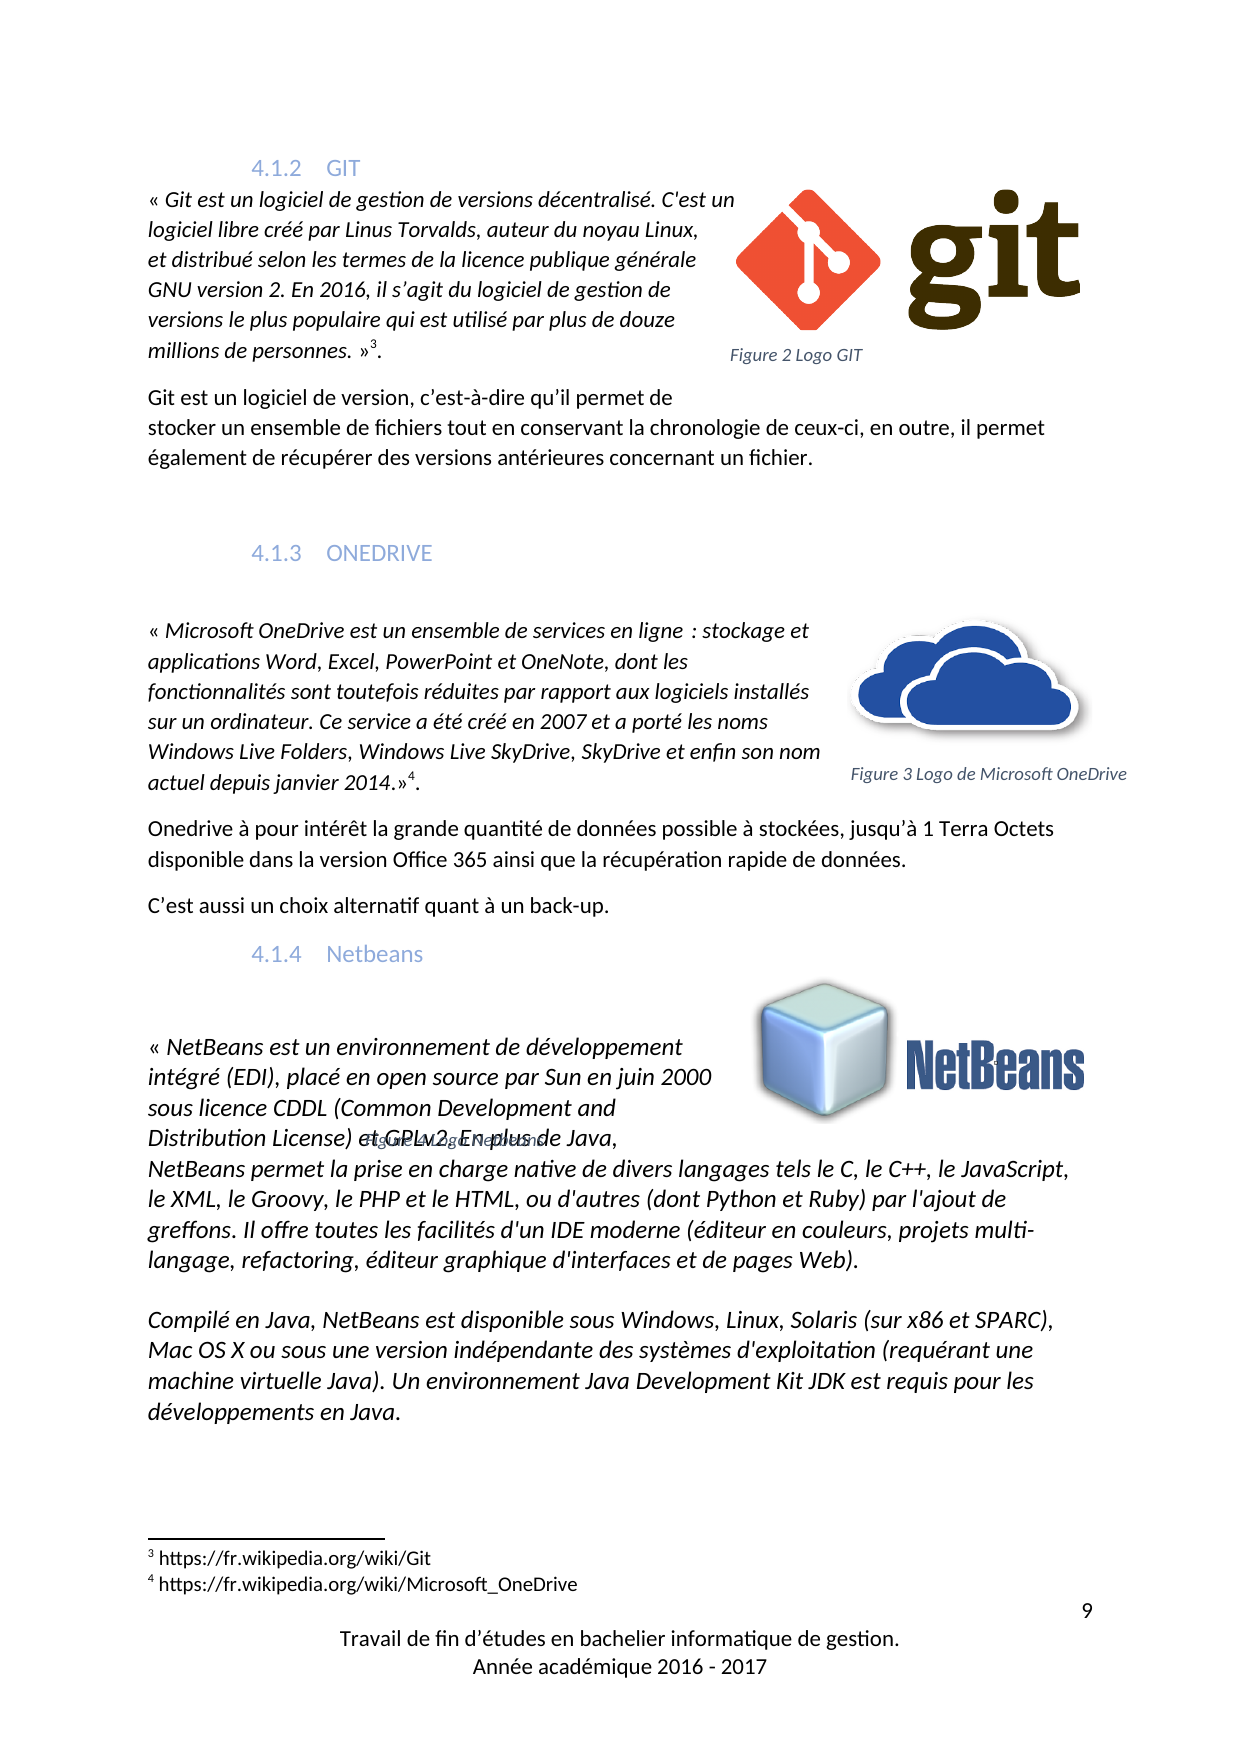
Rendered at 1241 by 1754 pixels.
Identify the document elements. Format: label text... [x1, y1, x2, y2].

text Onedrive à pour intérêt la grande quantité de données possible à stockées, jusqu’à 1 Terra Octets disponible dans la version Office 365 ainsi que la récupération rapide de données. [148, 814, 1093, 873]
text Compilé en Java, NetBeans est disponible sous Windows, Linux, Solaris (sur x86 et SPARC), Mac OS X ou sous une version indépendante des systèmes d'exploitation (requérant une machine virtuelle Java). Un environnement Java Development Kit JDK est requis pour les développements en Java. [148, 1304, 1093, 1426]
text Git est un logiciel de version, c’est-à-dire qu’il permet de stocker un ensemble de fichiers tout en conservant la chronologie de ceux-ci, en outre, il permet également de récupérer des versions antérieures concernant un fichier. [148, 383, 1093, 471]
text Netbeans [251, 938, 1093, 969]
picture [747, 973, 1093, 1124]
text « Microsoft OneDrive est un ensemble de services en ligne : stockage et applications Word, Excel, PowerPoint et OneNote, dont les fonctionnalités sont toutefois réduites par rapport aux logiciels installés sur un ordinateur. Ce service a été créé en 2007 et a porté les noms Windows Live Folders, Windows Live SkyDrive, SkyDrive et enfin son nom actuel depuis janvier 2014.». [148, 617, 1093, 796]
text « NetBeans est un environnement de développement intégré (EDI), placé en open source par Sun en juin 2000 sous licence CDDL (Common Development and Distribution License) et GPLv2. En plus de Java, NetBeans permet la prise en charge native de divers langages tels le C, le C++, le JavaScript, le XML, le Groovy, le PHP et le HTML, ou d'autres (dont Python et Ruby) par l'ajout de greffons. Il offre toutes les facilités d'un IDE moderne (éditeur en couleurs, projets multi-langage, refactoring, éditeur graphique d'interfaces et de pages Web). [148, 1031, 1093, 1275]
picture [847, 578, 1093, 771]
picture [736, 189, 1080, 331]
text C’est aussi un choix alternatif quant à un back-up. [148, 892, 1093, 919]
text GIT [251, 152, 1093, 182]
text ONEDRIVE [251, 537, 1093, 567]
